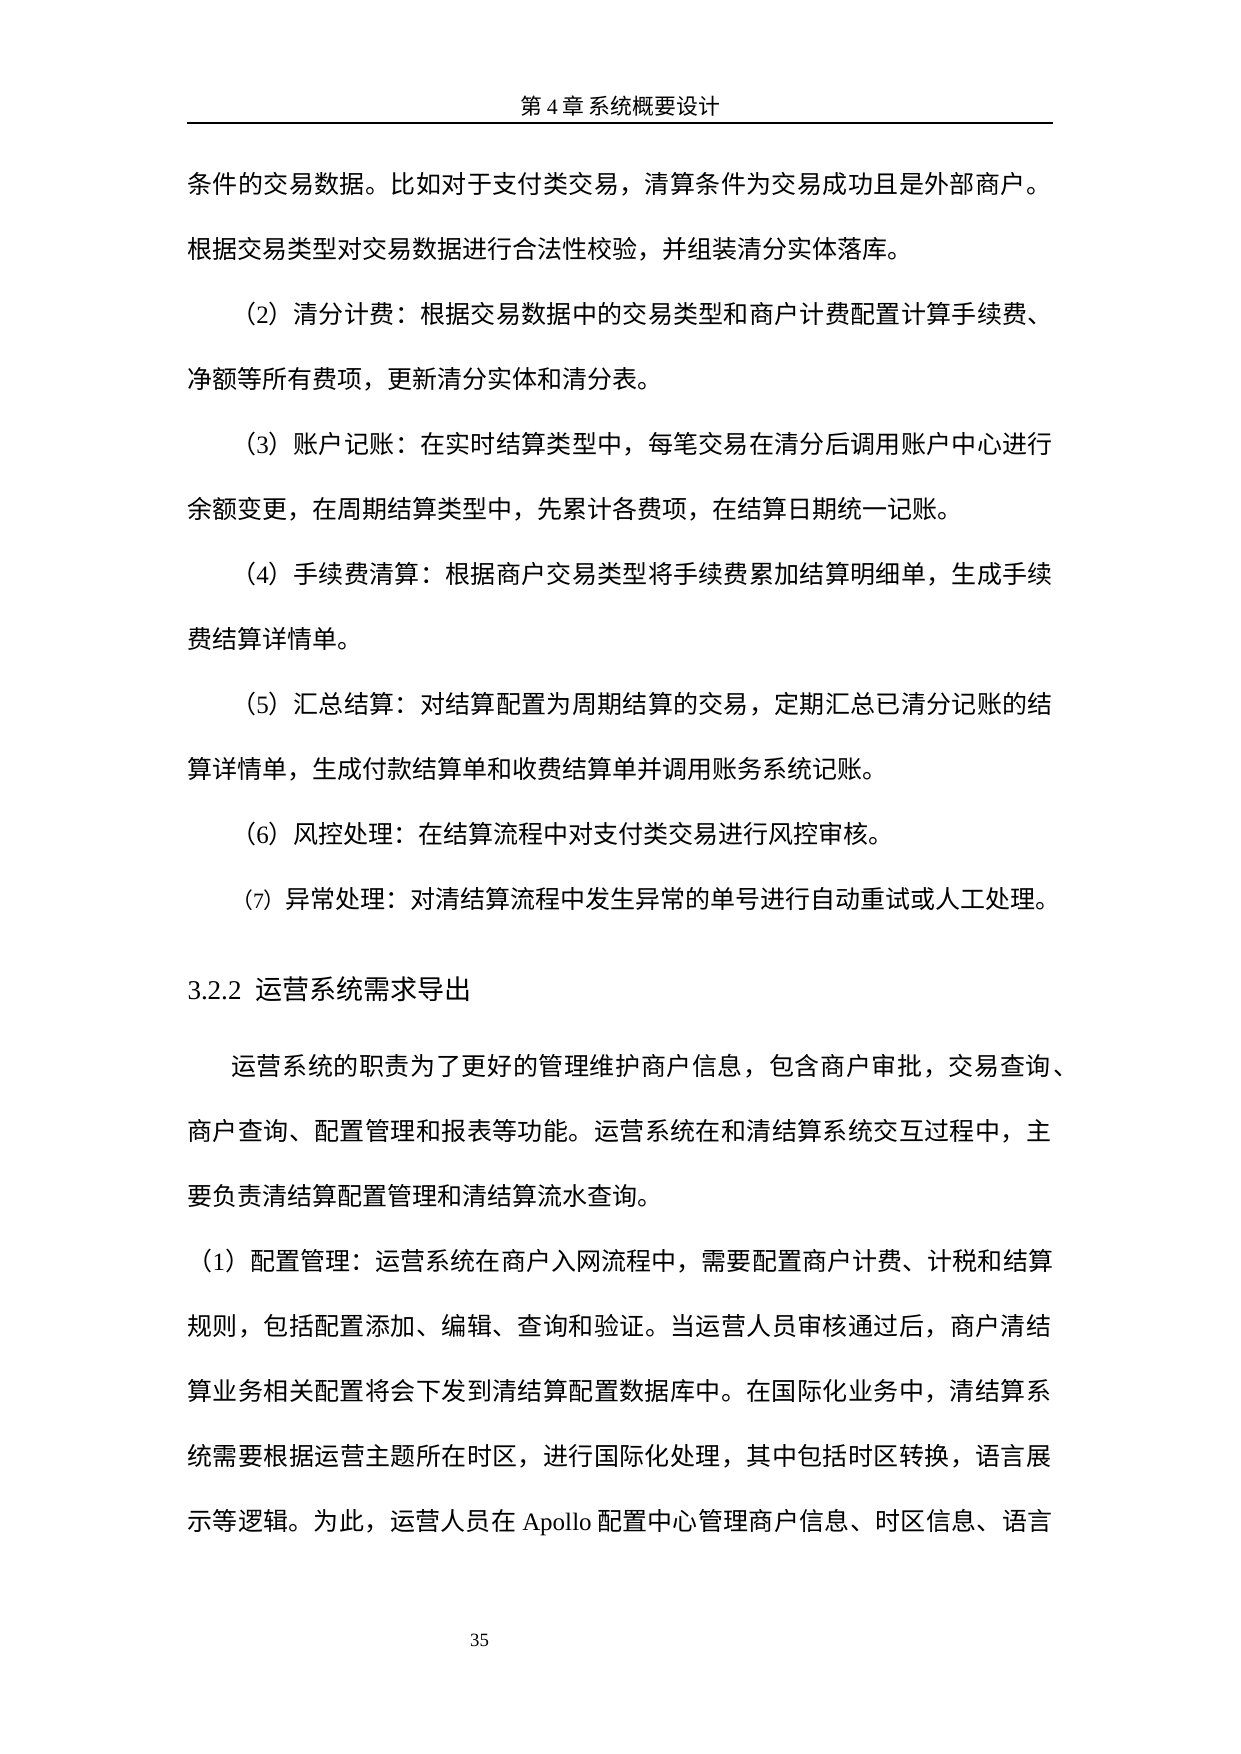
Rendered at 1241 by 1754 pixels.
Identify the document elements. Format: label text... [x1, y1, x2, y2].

text 运营系统的职责为了更好的管理维护商户信息，包含商户审批，交易查询、商户查询、配置管理和报表等功能。运营系统在和清结算系统交互过程中，主要负责清结算配置管理和清结算流水查询。 [187, 1032, 1053, 1227]
list 汇总结算：对结算配置为周期结算的交易，定期汇总已清分记账的结算详情单，生成付款结算单和收费结算单并调用账务系统记账。 [187, 670, 1053, 800]
list 异常处理：对清结算流程中发生异常的单号进行自动重试或人工处理。 [187, 865, 1053, 930]
list 风控处理：在结算流程中对支付类交易进行风控审核。 [187, 800, 1053, 865]
list 账户记账：在实时结算类型中，每笔交易在清分后调用账户中心进行余额变更，在周期结算类型中，先累计各费项，在结算日期统一记账。 [187, 410, 1053, 540]
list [187, 150, 1053, 280]
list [187, 1227, 1053, 1552]
text 3.2.2 运营系统需求导出 [187, 955, 1053, 1020]
list 清分计费：根据交易数据中的交易类型和商户计费配置计算手续费、净额等所有费项，更新清分实体和清分表。 [187, 280, 1053, 410]
list 手续费清算：根据商户交易类型将手续费累加结算明细单，生成手续费结算详情单。 [187, 540, 1053, 670]
